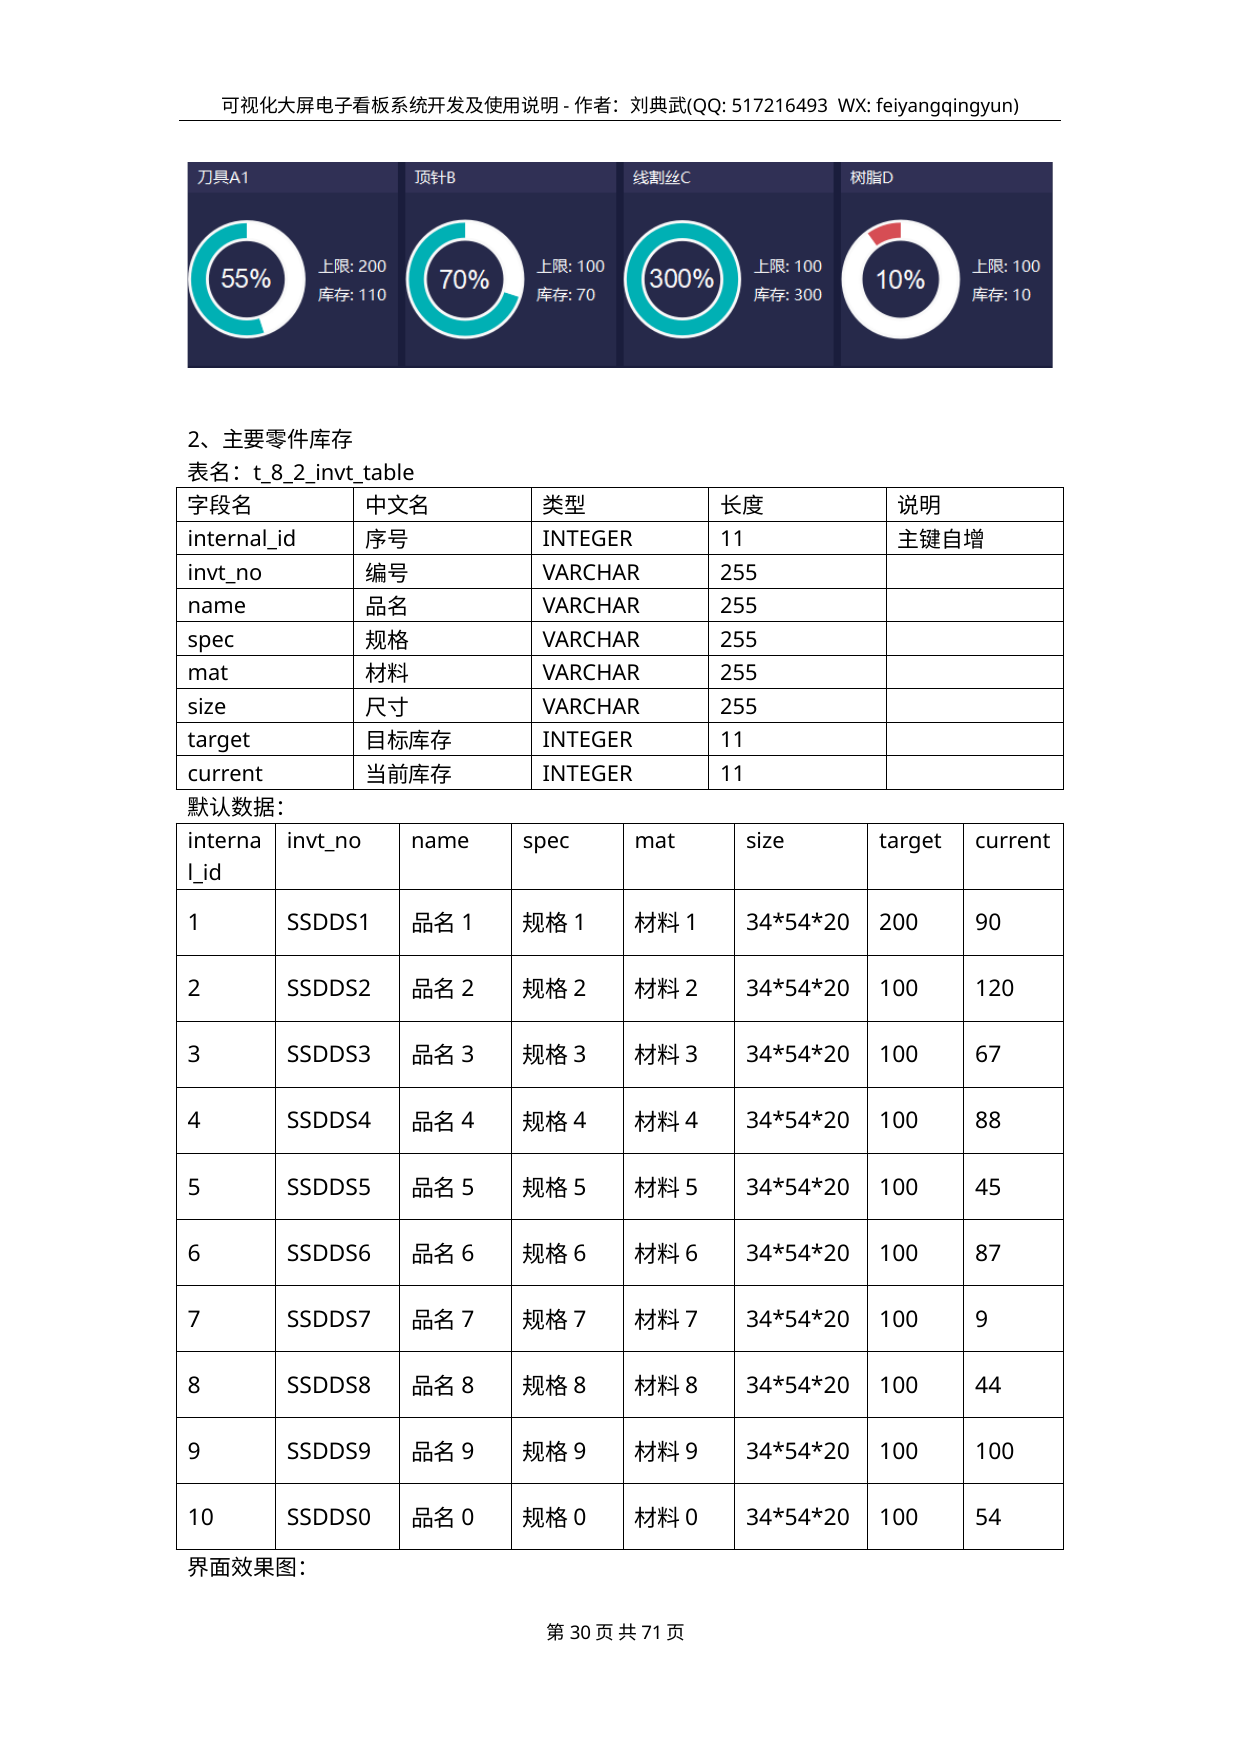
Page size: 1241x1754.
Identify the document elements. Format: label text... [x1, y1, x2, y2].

table_cell 34*54*20 [735, 1484, 867, 1549]
table_cell [887, 656, 1063, 688]
table_cell SSDDS6 [276, 1220, 399, 1285]
text 表名：t_8_2_invt_table [187, 454, 1053, 487]
text 默认数据： [187, 790, 1053, 822]
table_cell 2 [177, 956, 275, 1021]
table_cell 255 [709, 656, 886, 688]
table_cell 100 [964, 1418, 1063, 1483]
table_cell 规格9 [512, 1418, 623, 1483]
table_header 类型 [532, 488, 708, 521]
table_cell 尺寸 [354, 689, 531, 722]
table_cell 9 [177, 1418, 275, 1483]
table_cell 11 [709, 723, 886, 755]
table_cell VARCHAR [532, 656, 708, 688]
table_cell SSDDS4 [276, 1088, 399, 1153]
table_cell [887, 689, 1063, 722]
table_cell 34*54*20 [735, 1352, 867, 1417]
table_cell size [177, 689, 353, 722]
table_cell 44 [964, 1352, 1063, 1417]
table_cell 材料6 [624, 1220, 734, 1285]
table_cell 品名 [354, 589, 531, 621]
table_cell 品名7 [400, 1286, 511, 1351]
table_cell 材料8 [624, 1352, 734, 1417]
table_cell 1 [177, 890, 275, 954]
table_cell 规格8 [512, 1352, 623, 1417]
table_cell 材料5 [624, 1154, 734, 1219]
table_cell 规格0 [512, 1484, 623, 1549]
table_cell 67 [964, 1022, 1063, 1087]
table_cell 规格6 [512, 1220, 623, 1285]
table_cell 100 [868, 1022, 963, 1087]
table_cell 100 [868, 1088, 963, 1153]
table_cell VARCHAR [532, 622, 708, 655]
table_cell 品名9 [400, 1418, 511, 1483]
table_cell 规格3 [512, 1022, 623, 1087]
table_cell 品名6 [400, 1220, 511, 1285]
table_cell 材料3 [624, 1022, 734, 1087]
table_cell 34*54*20 [735, 1022, 867, 1087]
table_cell 编号 [354, 555, 531, 588]
text 界面效果图： [187, 1550, 1053, 1582]
table_cell 材料1 [624, 890, 734, 954]
table_cell 当前库存 [354, 756, 531, 789]
table_cell VARCHAR [532, 589, 708, 621]
table_cell 34*54*20 [735, 1088, 867, 1153]
table_cell SSDDS8 [276, 1352, 399, 1417]
table_cell 品名5 [400, 1154, 511, 1219]
table_header invt_no [276, 824, 399, 888]
table_cell 34*54*20 [735, 956, 867, 1021]
table_cell 34*54*20 [735, 1286, 867, 1351]
table_cell 材料 [354, 656, 531, 688]
table_cell 目标库存 [354, 723, 531, 755]
picture [187, 162, 1053, 368]
table_cell SSDDS2 [276, 956, 399, 1021]
table_header 说明 [887, 488, 1063, 521]
table_cell 规格7 [512, 1286, 623, 1351]
table_cell SSDDS0 [276, 1484, 399, 1549]
table_cell 8 [177, 1352, 275, 1417]
table_cell SSDDS3 [276, 1022, 399, 1087]
table_header 长度 [709, 488, 886, 521]
table_cell 序号 [354, 522, 531, 554]
table_cell 6 [177, 1220, 275, 1285]
table_cell 54 [964, 1484, 1063, 1549]
table_cell 规格2 [512, 956, 623, 1021]
table_cell 规格1 [512, 890, 623, 954]
table_cell name [177, 589, 353, 621]
table_cell 品名0 [400, 1484, 511, 1549]
table_cell 4 [177, 1088, 275, 1153]
table_cell spec [177, 622, 353, 655]
table_header spec [512, 824, 623, 888]
table_cell 品名3 [400, 1022, 511, 1087]
table_cell 规格5 [512, 1154, 623, 1219]
table_cell 120 [964, 956, 1063, 1021]
table_cell 11 [709, 756, 886, 789]
table_cell VARCHAR [532, 555, 708, 588]
table_cell 200 [868, 890, 963, 954]
table_cell 10 [177, 1484, 275, 1549]
table_cell 34*54*20 [735, 1418, 867, 1483]
table_cell [887, 589, 1063, 621]
table_cell 100 [868, 1220, 963, 1285]
table_cell 规格 [354, 622, 531, 655]
table_cell 34*54*20 [735, 1154, 867, 1219]
table_cell [887, 723, 1063, 755]
table_cell 45 [964, 1154, 1063, 1219]
table_header size [735, 824, 867, 888]
table_cell 品名4 [400, 1088, 511, 1153]
table_cell 材料2 [624, 956, 734, 1021]
table_cell SSDDS1 [276, 890, 399, 954]
table_cell 100 [868, 1352, 963, 1417]
table_cell 34*54*20 [735, 1220, 867, 1285]
table_cell 品名8 [400, 1352, 511, 1417]
table_cell 34*54*20 [735, 890, 867, 954]
table_cell target [177, 723, 353, 755]
table_cell INTEGER [532, 522, 708, 554]
table_header mat [624, 824, 734, 888]
table_cell VARCHAR [532, 689, 708, 722]
table_cell mat [177, 656, 353, 688]
table_cell 255 [709, 555, 886, 588]
table_cell INTEGER [532, 756, 708, 789]
table_header 字段名 [177, 488, 353, 521]
table_cell current [177, 756, 353, 789]
table_cell invt_no [177, 555, 353, 588]
table_cell 材料0 [624, 1484, 734, 1549]
table_cell 材料7 [624, 1286, 734, 1351]
table_cell 9 [964, 1286, 1063, 1351]
table_cell 主键自增 [887, 522, 1063, 554]
table_cell SSDDS9 [276, 1418, 399, 1483]
table_cell 材料4 [624, 1088, 734, 1153]
table_cell [887, 555, 1063, 588]
table_cell 品名2 [400, 956, 511, 1021]
table_header current [964, 824, 1063, 888]
table_header internal_id [177, 824, 275, 888]
table_cell 11 [709, 522, 886, 554]
table_cell 255 [709, 589, 886, 621]
table_cell 100 [868, 956, 963, 1021]
table_cell 5 [177, 1154, 275, 1219]
table_cell 100 [868, 1418, 963, 1483]
table_cell 90 [964, 890, 1063, 954]
table_cell 3 [177, 1022, 275, 1087]
table_cell 材料9 [624, 1418, 734, 1483]
table_cell 100 [868, 1286, 963, 1351]
table_cell 255 [709, 622, 886, 655]
table_cell SSDDS7 [276, 1286, 399, 1351]
table_header name [400, 824, 511, 888]
table_cell 7 [177, 1286, 275, 1351]
table_cell [887, 756, 1063, 789]
table_cell 87 [964, 1220, 1063, 1285]
table_header 中文名 [354, 488, 531, 521]
table_header target [868, 824, 963, 888]
table_cell internal_id [177, 522, 353, 554]
table_cell INTEGER [532, 723, 708, 755]
table_cell 100 [868, 1484, 963, 1549]
table_cell 255 [709, 689, 886, 722]
table_cell [887, 622, 1063, 655]
table_cell SSDDS5 [276, 1154, 399, 1219]
table_cell 88 [964, 1088, 1063, 1153]
table_cell 规格4 [512, 1088, 623, 1153]
text 2、主要零件库存 [187, 422, 1053, 454]
table_cell 100 [868, 1154, 963, 1219]
table_cell 品名1 [400, 890, 511, 954]
